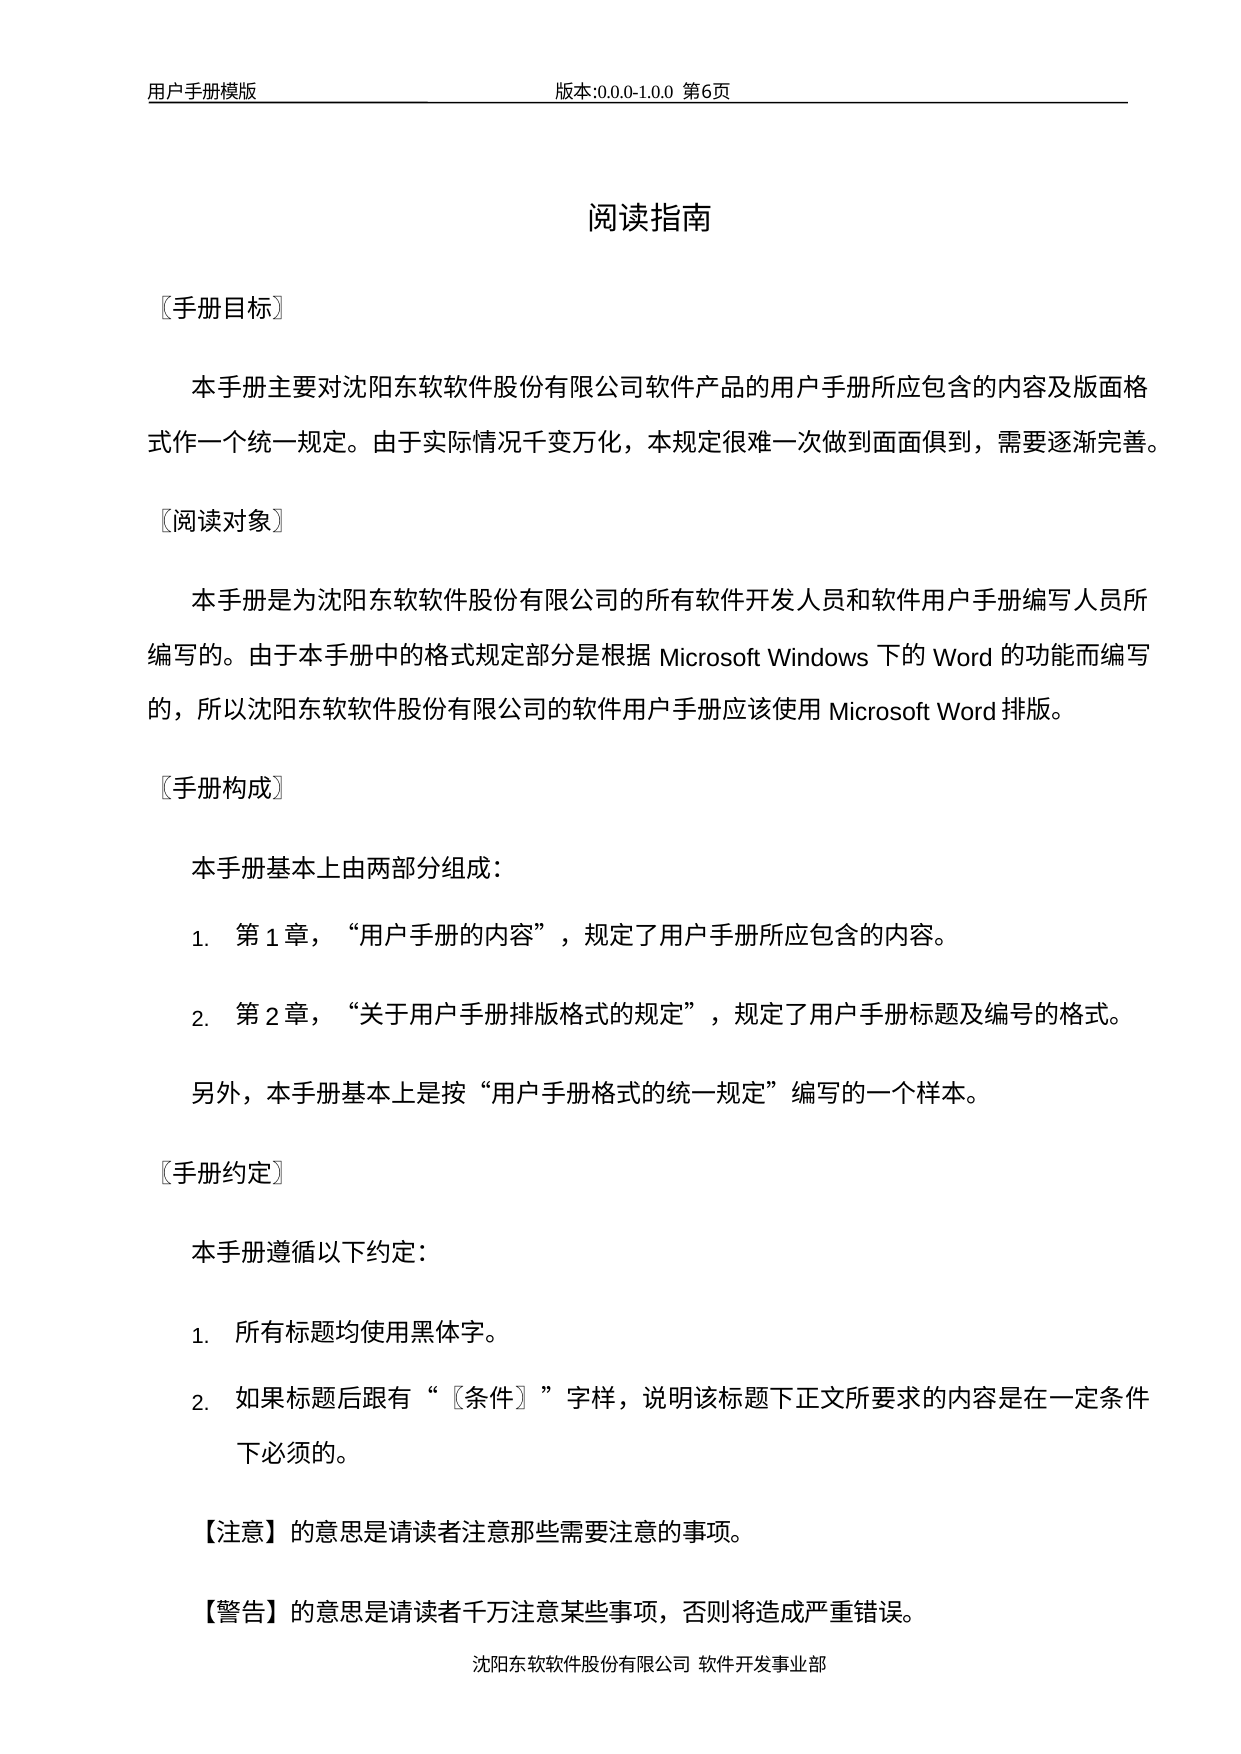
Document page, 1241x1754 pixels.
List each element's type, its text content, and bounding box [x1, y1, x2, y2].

text 阅读指南 [148, 193, 1152, 238]
text 〖手册目标〗 [148, 288, 1152, 324]
text 〖阅读对象〗 [148, 501, 1152, 538]
text 本手册主要对沈阳东软软件股份有限公司软件产品的用户手册所应包含的内容及版面格式作一个统一规定。由于实际情况千变万化，本规定很难一次做到面面俱到，需要逐渐完善。 [148, 368, 1152, 458]
text 〖手册约定〗 [148, 1153, 1152, 1189]
list 如果标题后跟有“〖条件〗”字样，说明该标题下正文所要求的内容是在一定条件下必须的。 [191, 1379, 1152, 1469]
list 第1章，“用户手册的内容”，规定了用户手册所应包含的内容。 [191, 915, 1152, 951]
list 第2章，“关于用户手册排版格式的规定”，规定了用户手册标题及编号的格式。 [191, 994, 1152, 1031]
list 所有标题均使用黑体字。 [191, 1312, 1152, 1348]
text 本手册基本上由两部分组成： [148, 848, 1152, 884]
text 本手册遵循以下约定： [148, 1233, 1152, 1269]
text 【警告】的意思是请读者千万注意某些事项，否则将造成严重错误。 [148, 1592, 1152, 1628]
text 另外，本手册基本上是按“用户手册格式的统一规定”编写的一个样本。 [148, 1074, 1152, 1110]
text 【注意】的意思是请读者注意那些需要注意的事项。 [148, 1513, 1152, 1549]
text 〖手册构成〗 [148, 769, 1152, 805]
text 本手册是为沈阳东软软件股份有限公司的所有软件开发人员和软件用户手册编写人员所编写的。由于本手册中的格式规定部分是根据 Microsoft Windows 下的 Word 的功能而编写的，所以沈阳东软软件股份有限公司的软件用户手册应该使用 Microsoft Word排版。 [148, 581, 1152, 726]
